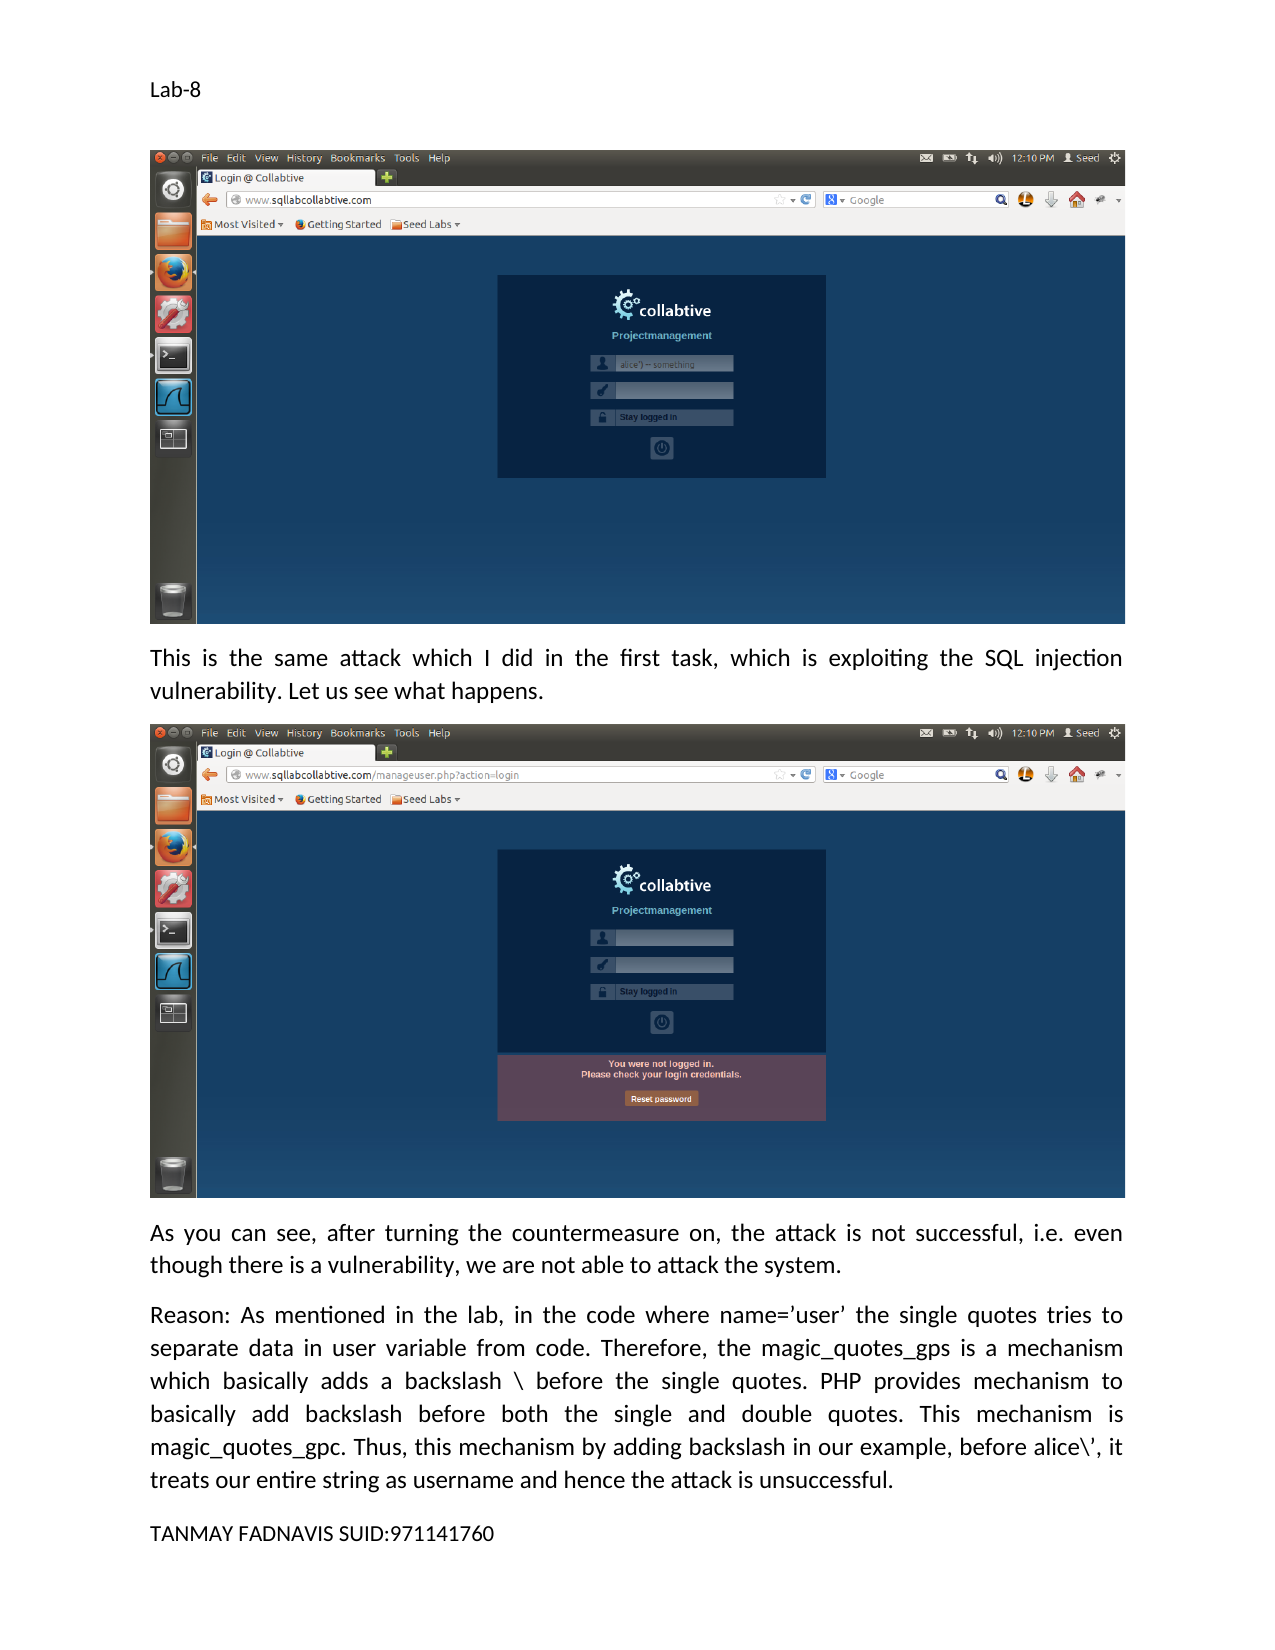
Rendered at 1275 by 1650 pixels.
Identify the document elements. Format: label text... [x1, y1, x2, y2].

text As you can see, after turning the countermeasure on, the attack is not successful, i.e. even though there is a vulnerability, we are not able to attack the system. [150, 1217, 1125, 1280]
text This is the same attack which I did in the first task, which is exploiting the SQL injection vulnerability. Let us see what happens. [150, 642, 1125, 706]
picture [150, 150, 1125, 624]
picture [150, 724, 1125, 1198]
text Reason: As mentioned in the lab, in the code where name=’user’ the single quotes tries to separate data in user variable from code. Therefore, the magic_quotes_gps is a mechanism which basically adds a backslash \ before the single quotes. PHP provides mechanism to basically add backslash before both the single and double quotes. This mechanism is magic_quotes_gpc. Thus, this mechanism by adding backslash in our example, before alice\’, it treats our entire string as username and hence the attack is unsuccessful. [150, 1299, 1125, 1494]
